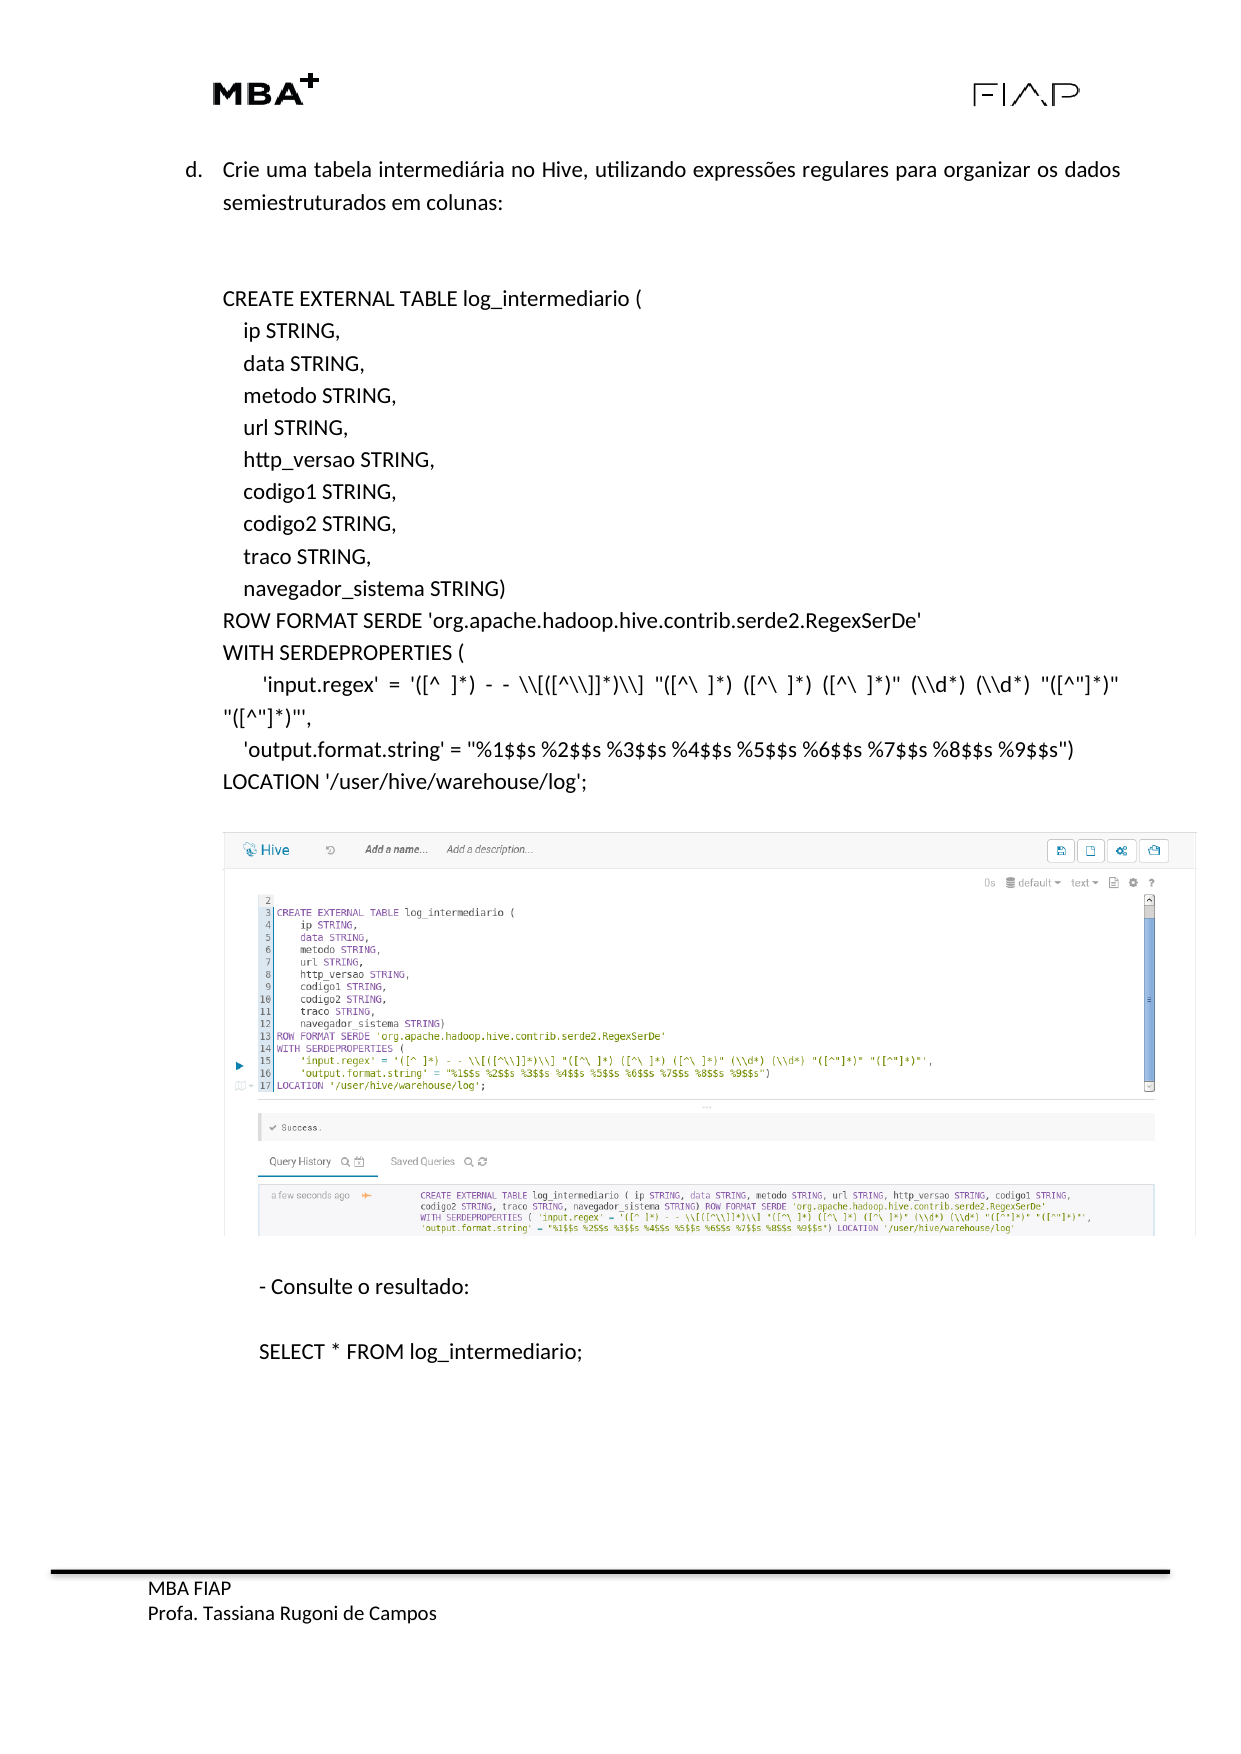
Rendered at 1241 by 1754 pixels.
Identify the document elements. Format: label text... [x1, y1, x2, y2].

list navegador_sistema STRING) [223, 574, 1122, 602]
list 'output.format.string' = "%1$$s %2$$s %3$$s %4$$s %5$$s %6$$s %7$$s %8$$s %9$$s") [223, 735, 1122, 763]
list ip STRING, [223, 316, 1122, 344]
list metodo STRING, [223, 381, 1122, 409]
list SELECT * FROM log_intermediario; [259, 1337, 1122, 1365]
list CREATE EXTERNAL TABLE log_intermediario ( [223, 284, 1122, 312]
list LOCATION '/user/hive/warehouse/log'; [223, 767, 1122, 795]
list WITH SERDEPROPERTIES ( [223, 638, 1122, 666]
list url STRING, [223, 413, 1122, 441]
list - Consulte o resultado: [259, 1272, 1122, 1300]
list codigo1 STRING, [223, 477, 1122, 505]
list 'input.regex' = '([^ ]*) - - \\[([^\\]]*)\\] "([^\ ]*) ([^\ ]*) ([^\ ]*)" (\\d*) (\\d*) "([^"]*)" "([^"]*)"', [223, 671, 1122, 731]
list http_versao STRING, [223, 445, 1122, 473]
list data STRING, [223, 349, 1122, 377]
picture [222, 831, 1198, 1236]
list Crie uma tabela intermediária no Hive, utilizando expressões regulares para organizar os dados semiestruturados em colunas: [185, 156, 1122, 216]
list traco STRING, [223, 542, 1122, 570]
list codigo2 STRING, [223, 509, 1122, 538]
list ROW FORMAT SERDE 'org.apache.hadoop.hive.contrib.serde2.RegexSerDe' [223, 606, 1122, 634]
